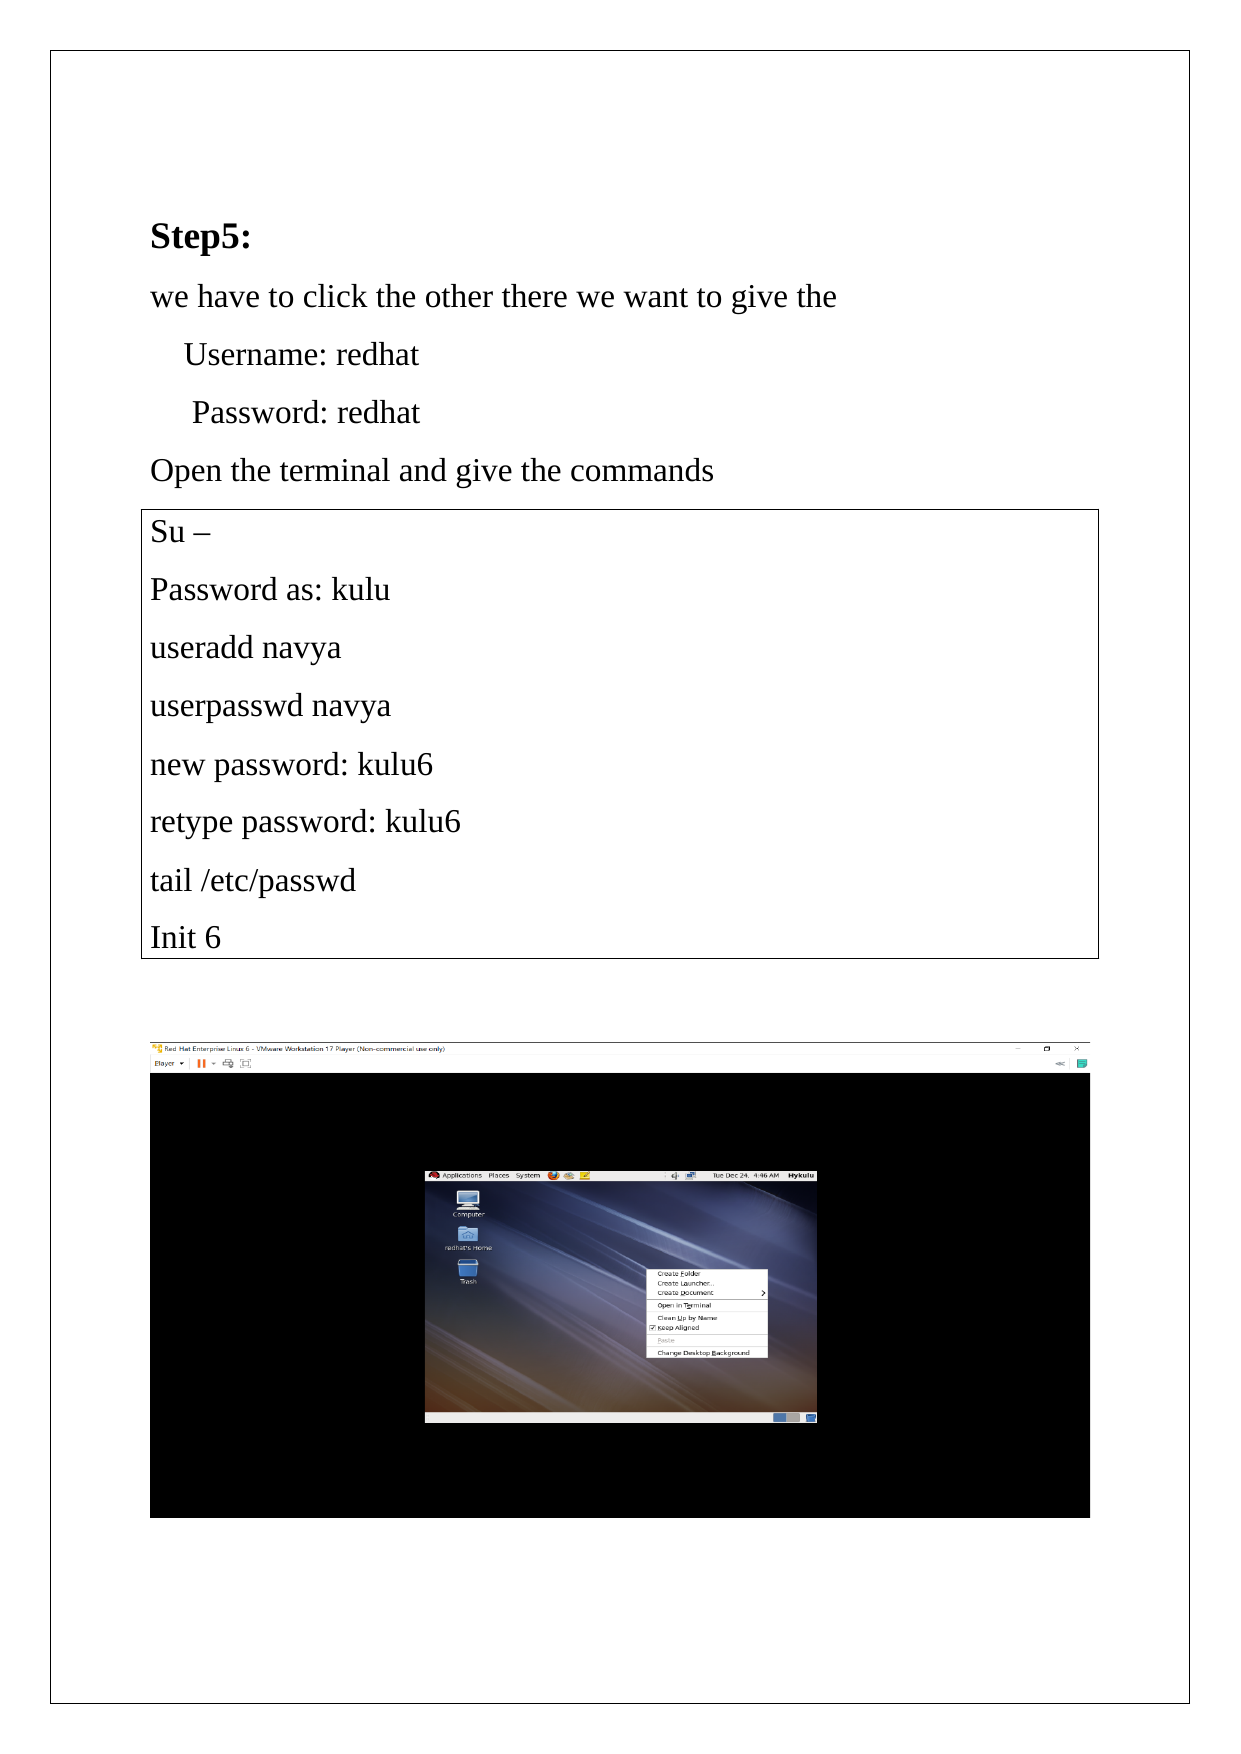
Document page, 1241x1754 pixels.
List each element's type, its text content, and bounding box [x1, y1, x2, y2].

text Open the terminal and give the commands [150, 451, 1090, 489]
text Username: redhat [150, 334, 1090, 373]
text new password: kulu6 [142, 741, 1098, 782]
text tail /etc/passwd [142, 857, 1098, 898]
text Init 6 [142, 915, 1098, 958]
text retype password: kulu6 [142, 799, 1098, 840]
text Su – [142, 510, 1098, 550]
text Step5: [150, 213, 1090, 256]
picture [150, 1042, 1091, 1518]
text Password: redhat [150, 392, 1090, 431]
text userpasswd navya [142, 683, 1098, 724]
text we have to click the other there we want to give the [150, 276, 1090, 315]
text Password as: kulu [142, 567, 1098, 608]
text useradd navya [142, 624, 1098, 666]
